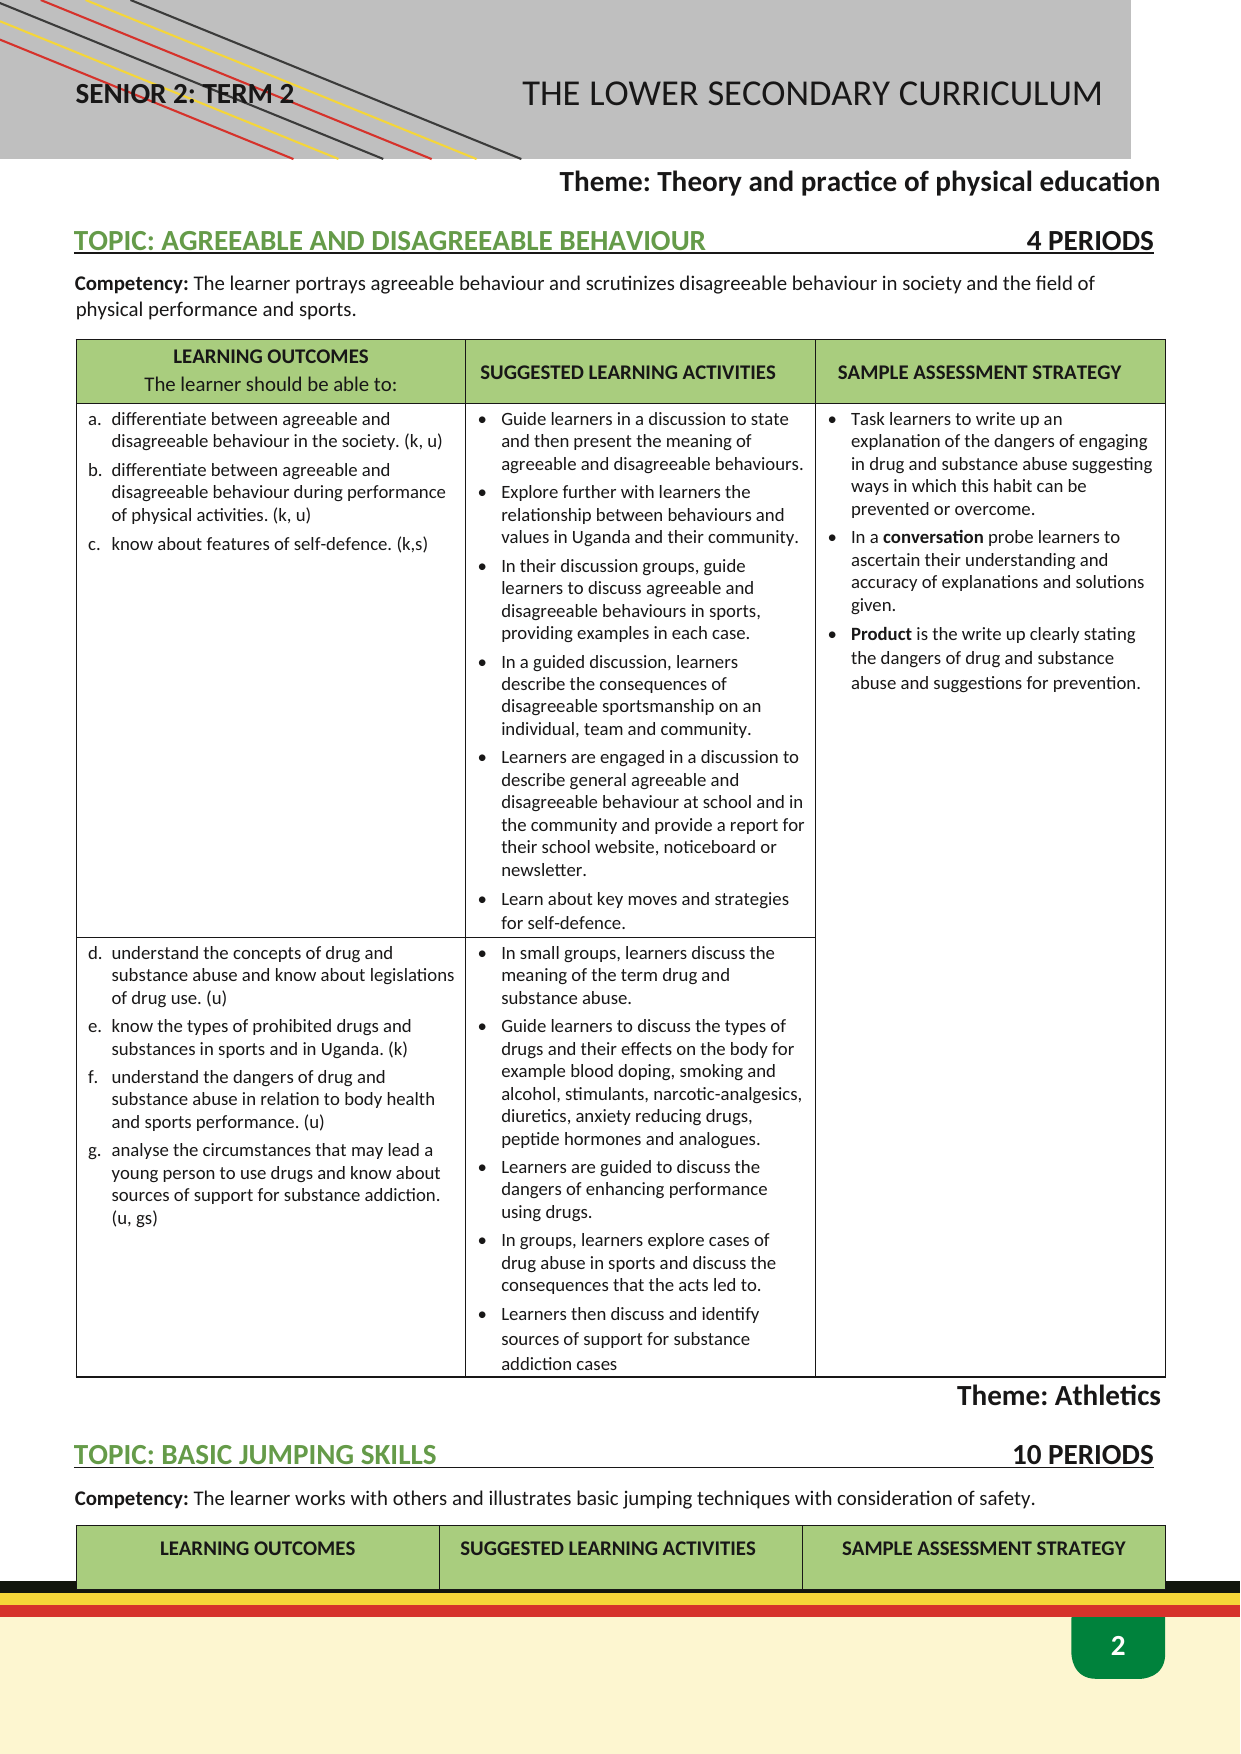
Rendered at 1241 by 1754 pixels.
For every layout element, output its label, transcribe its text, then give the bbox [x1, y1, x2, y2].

table_header SUGGESTED LEARNING ACTIVITIES [466, 340, 815, 403]
table_cell Task learners to write up an explanation of the dangers of engaging in drug and substance abuse suggesting ways in which this habit can be prevented or overcome. In a conversation probe learners to ascertain their understanding and accuracy of explanations and solutions given. Product is the write up clearly stating the dangers of drug and substance abuse and suggestions for prevention. [816, 404, 1165, 1376]
table_cell Guide learners in a discussion to state and then present the meaning of agreeable and disagreeable behaviours. Explore further with learners the relationship between behaviours and values in Uganda and their community. In their discussion groups, guide learners to discuss agreeable and disagreeable behaviours in sports, providing examples in each case. In a guided discussion, learners describe the consequences of disagreeable sportsmanship on an individual, team and community. Learners are engaged in a discussion to describe general agreeable and disagreeable behaviour at school and in the community and provide a report for their school website, noticeboard or newsletter. Learn about key moves and strategies for self-defence. [466, 404, 815, 937]
table_header LEARNING OUTCOMES The learner should be able to: [77, 340, 465, 403]
text Theme: Theory and practice of physical education [75, 150, 1161, 199]
table_cell understand the concepts of drug and substance abuse and know about legislations of drug use. (u) know the types of prohibited drugs and substances in sports and in Uganda. (k) understand the dangers of drug and substance abuse in relation to body health and sports performance. (u) analyse the circumstances that may lead a young person to use drugs and know about sources of support for substance addiction. (u, gs) [77, 938, 465, 1376]
table_header SAMPLE ASSESSMENT STRATEGY [816, 340, 1165, 403]
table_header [77, 1526, 439, 1589]
text Competency: The learner portrays agreeable behaviour and scrutinizes disagreeable behaviour in society and the field of physical performance and sports. [74, 270, 1159, 322]
table_cell differentiate between agreeable and disagreeable behaviour in the society. (k, u) differentiate between agreeable and disagreeable behaviour during performance of physical activities. (k, u) know about features of self-defence. (k,s) [77, 404, 465, 937]
subtitle TOPIC: BASIC JUMPING SKILLS 10 PERIODS [74, 1436, 1161, 1472]
text Theme: Athletics [75, 1377, 1161, 1413]
text Competency: The learner works with others and illustrates basic jumping techniques with consideration of safety. [74, 1485, 1159, 1510]
table_cell In small groups, learners discuss the meaning of the term drug and substance abuse. Guide learners to discuss the types of drugs and their effects on the body for example blood doping, smoking and alcohol, stimulants, narcotic-analgesics, diuretics, anxiety reducing drugs, peptide hormones and analogues. Learners are guided to discuss the dangers of enhancing performance using drugs. In groups, learners explore cases of drug abuse in sports and discuss the consequences that the acts led to. Learners then discuss and identify sources of support for substance addiction cases [466, 938, 815, 1376]
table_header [803, 1526, 1165, 1589]
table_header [440, 1526, 802, 1589]
subtitle TOPIC: AGREEABLE AND DISAGREEABLE BEHAVIOUR 4 PERIODS [74, 222, 1161, 257]
